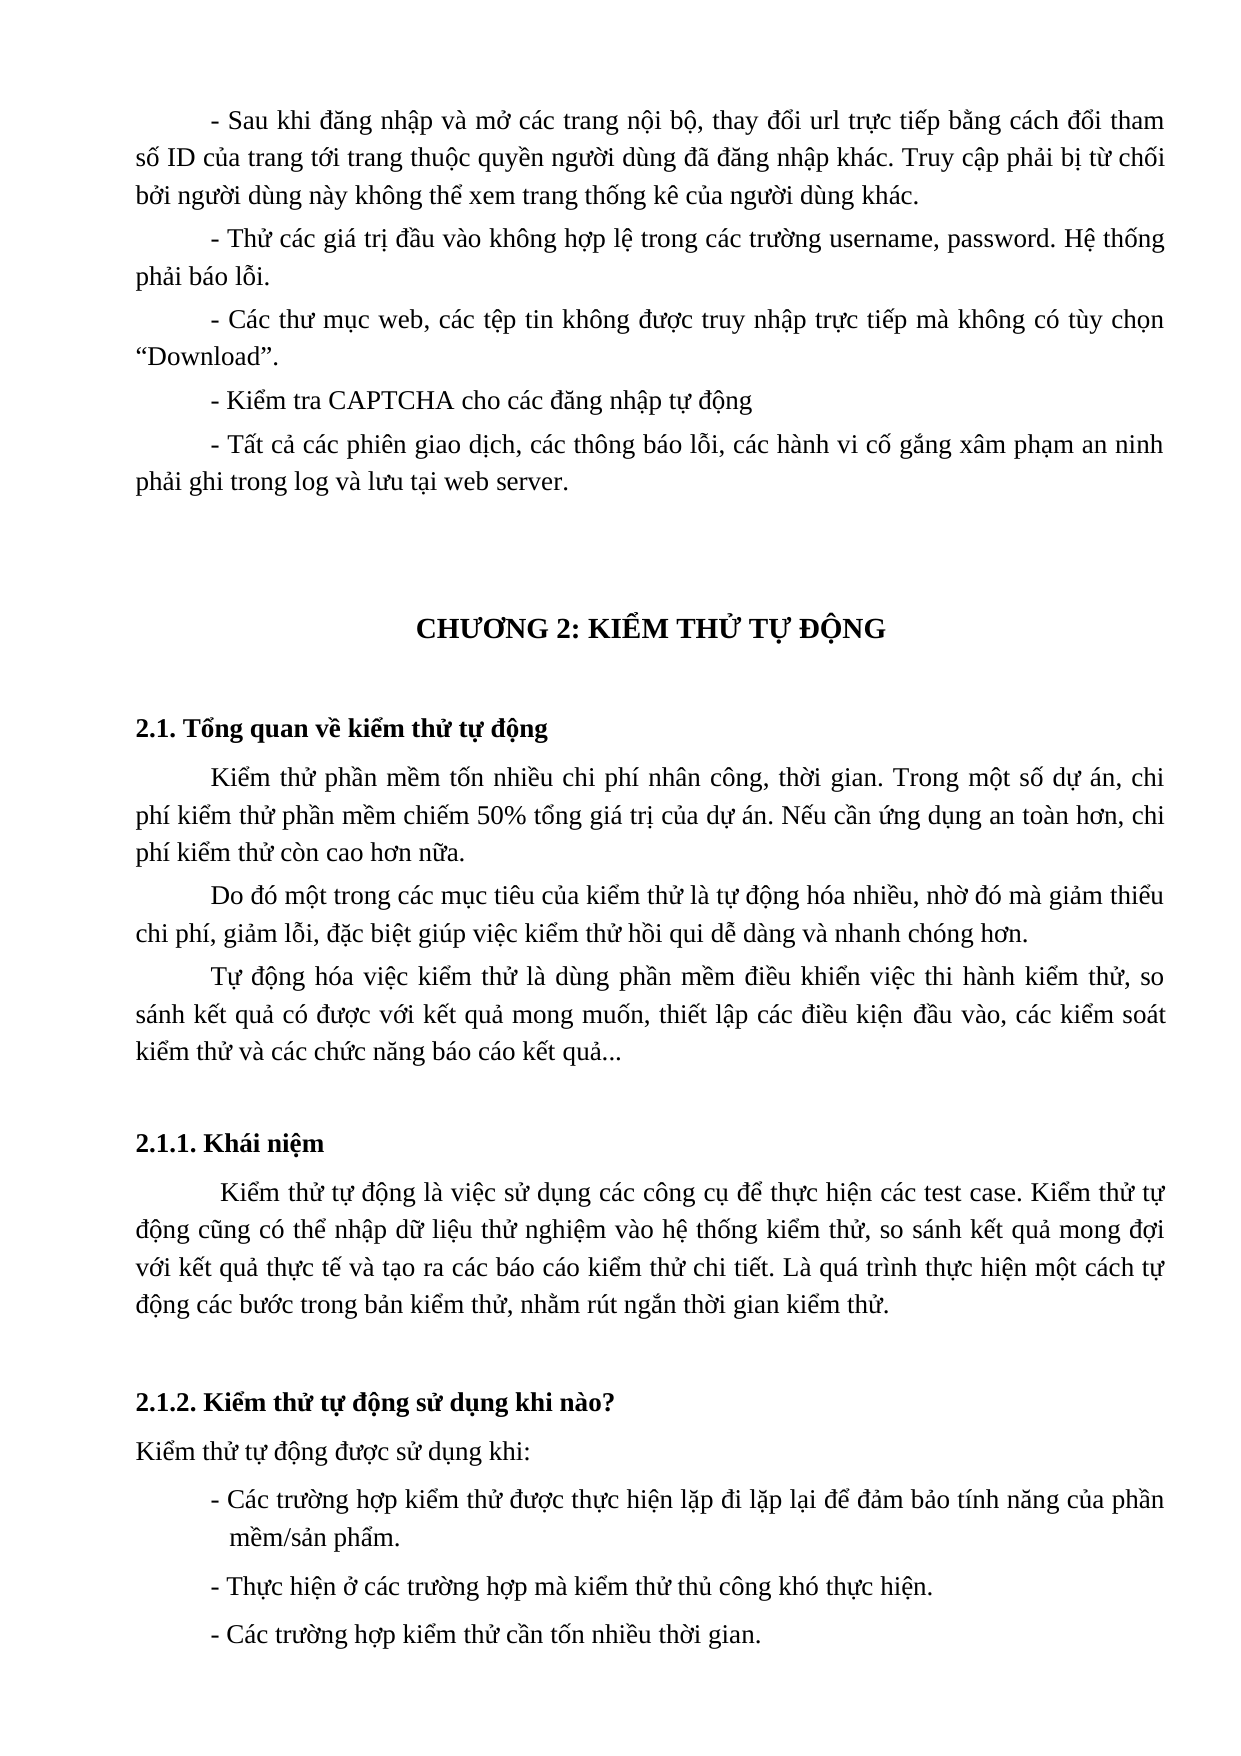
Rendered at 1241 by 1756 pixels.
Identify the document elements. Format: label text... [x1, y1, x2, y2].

text - Các trường hợp kiểm thử cần tốn nhiều thời gian. [210, 1619, 1166, 1650]
list - Kiểm tra CAPTCHA cho các đăng nhập tự động [135, 384, 1166, 415]
text - Thực hiện ở các trường hợp mà kiểm thử thủ công khó thực hiện. [201, 1570, 1166, 1601]
list - Các thư mục web, các tệp tin không được truy nhập trực tiếp mà không có tùy chọn “Download”. [135, 303, 1166, 372]
list - Thử các giá trị đầu vào không hợp lệ trong các trường username, password. Hệ thống phải báo lỗi. [135, 222, 1166, 291]
text Kiểm thử tự động được sử dụng khi: [135, 1435, 1166, 1466]
text CHƯƠNG 2: KIỂM THỬ TỰ ĐỘNG [135, 612, 1166, 645]
text Kiểm thử phần mềm tốn nhiều chi phí nhân công, thời gian. Trong một số dự án, chi phí kiểm thử phần mềm chiếm 50% tổng giá trị của dự án. Nếu cần ứng dụng an toàn hơn, chi phí kiểm thử còn cao hơn nữa. [135, 761, 1166, 867]
text 2.1.1. Khái niệm [135, 1127, 1166, 1159]
text Do đó một trong các mục tiêu của kiểm thử là tự động hóa nhiều, nhờ đó mà giảm thiểu chi phí, giảm lỗi, đặc biệt giúp việc kiểm thử hồi qui dễ dàng và nhanh chóng hơn. [135, 879, 1166, 948]
text 2.1.2. Kiểm thử tự động sử dụng khi nào? [135, 1386, 1166, 1417]
list - Sau khi đăng nhập và mở các trang nội bộ, thay đổi url trực tiếp bằng cách đổi tham số ID của trang tới trang thuộc quyền người dùng đã đăng nhập khác. Truy cập phải bị từ chối bởi người dùng này không thể xem trang thống kê của người dùng khác. [135, 104, 1166, 210]
text - Các trường hợp kiểm thử được thực hiện lặp đi lặp lại để đảm bảo tính năng của phần mềm/sản phẩm. [210, 1484, 1166, 1552]
text 2.1. Tổng quan về kiểm thử tự động [135, 712, 1166, 743]
text Tự động hóa việc kiểm thử là dùng phần mềm điều khiển việc thi hành kiểm thử, so sánh kết quả có được với kết quả mong muốn, thiết lập các điều kiện đầu vào, các kiểm soát kiểm thử và các chức năng báo cáo kết quả... [135, 960, 1166, 1066]
list - Tất cả các phiên giao dịch, các thông báo lỗi, các hành vi cố gắng xâm phạm an ninh phải ghi trong log và lưu tại web server. [135, 428, 1166, 496]
text Kiểm thử tự động là việc sử dụng các công cụ để thực hiện các test case. Kiểm thử tự động cũng có thể nhập dữ liệu thử nghiệm vào hệ thống kiểm thử, so sánh kết quả mong đợi với kết quả thực tế và tạo ra các báo cáo kiểm thử chi tiết. Là quá trình thực hiện một cách tự động các bước trong bản kiểm thử, nhằm rút ngắn thời gian kiểm thử. [135, 1176, 1166, 1319]
